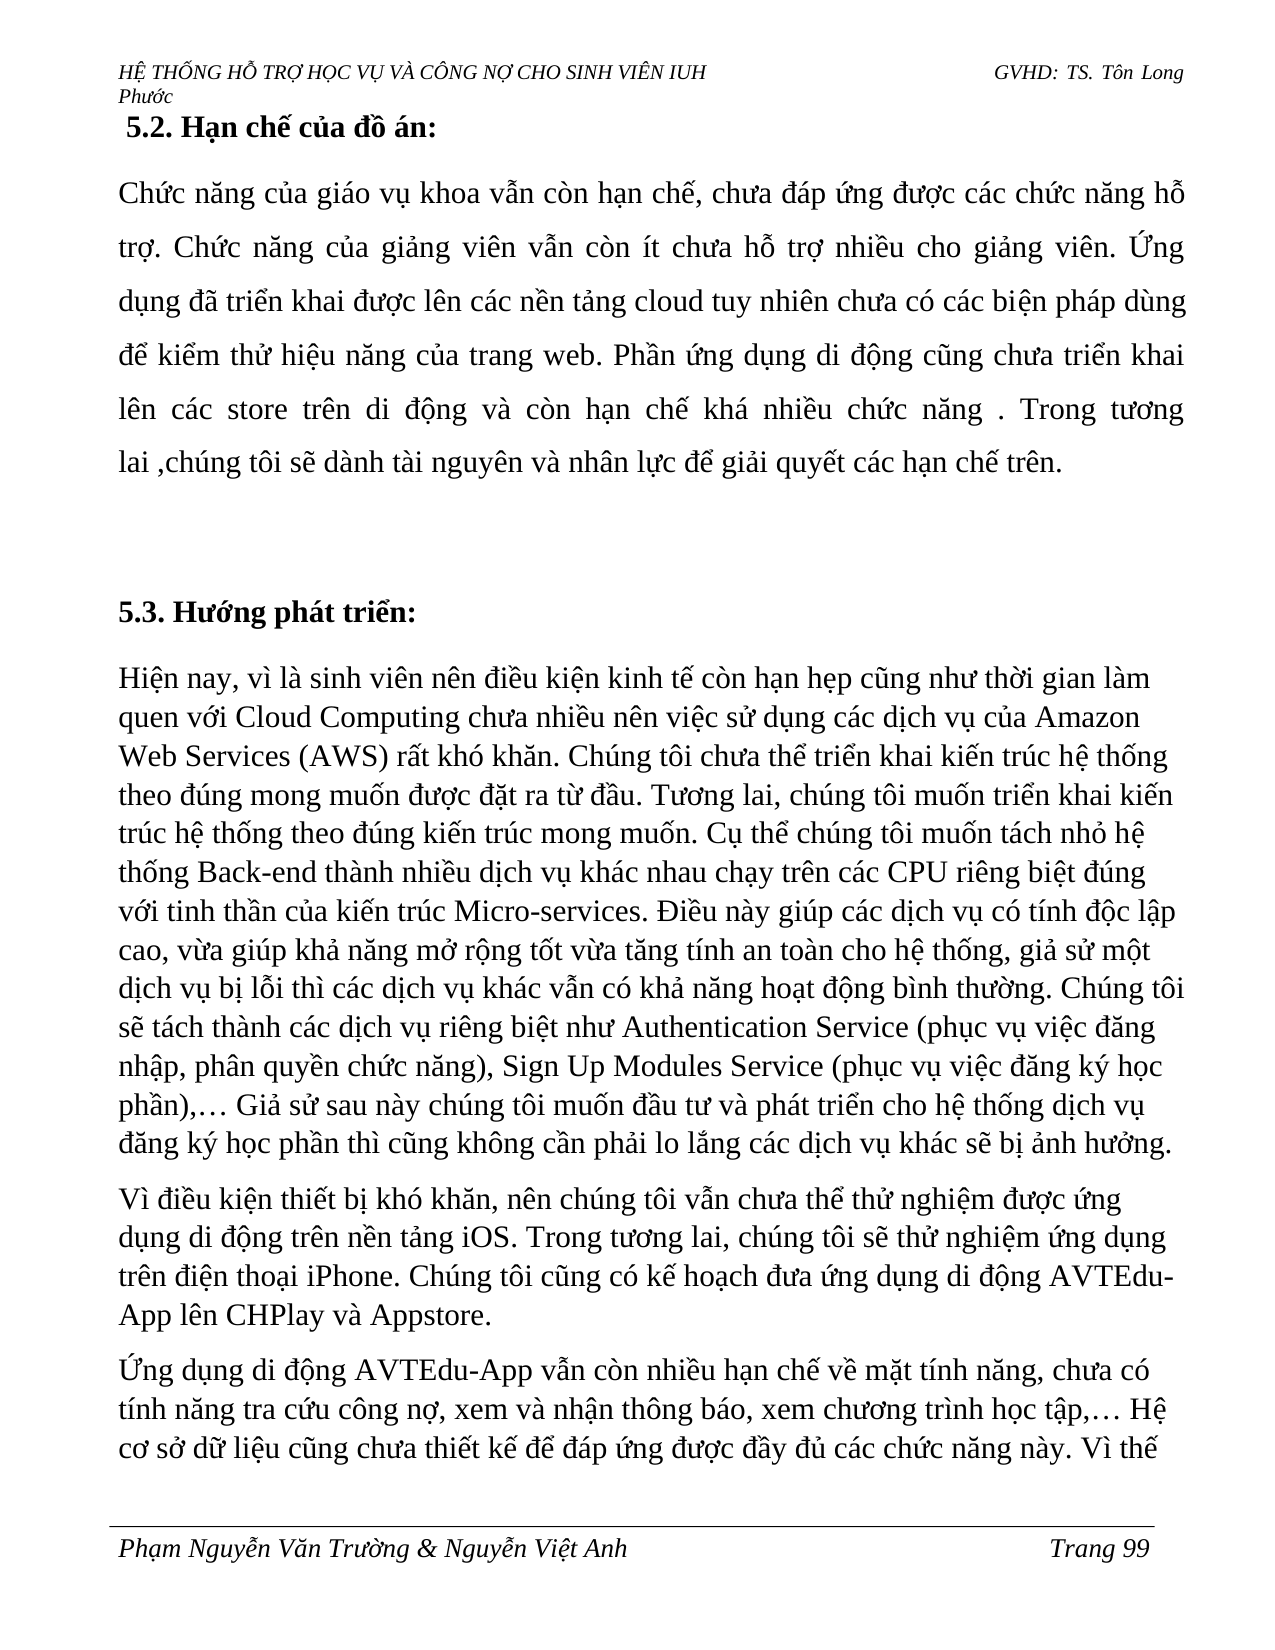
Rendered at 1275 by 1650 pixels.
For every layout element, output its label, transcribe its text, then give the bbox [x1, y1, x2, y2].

text Vì điều kiện thiết bị khó khăn, nên chúng tôi vẫn chưa thể thử nghiệm được ứng dụng di động trên nền tảng iOS. Trong tương lai, chúng tôi sẽ thử nghiệm ứng dụng trên điện thoại iPhone. Chúng tôi cũng có kế hoạch đưa ứng dụng di động AVTEdu-App lên CHPlay và Appstore. [118, 1180, 1186, 1332]
text Chức năng của giáo vụ khoa vẫn còn hạn chế, chưa đáp ứng được các chức năng hỗ trợ. Chức năng của giảng viên vẫn còn ít chưa hỗ trợ nhiều cho giảng viên. Ứng dụng đã triển khai được lên các nền tảng cloud tuy nhiên chưa có các biện pháp dùng để kiểm thử hiệu năng của trang web. Phần ứng dụng di động cũng chưa triển khai lên các store trên di động và còn hạn chế khá nhiều chức năng . Trong tương lai ,chúng tôi sẽ dành tài nguyên và nhân lực để giải quyết các hạn chế trên. [118, 174, 1186, 480]
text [118, 1352, 1186, 1465]
subtitle 5.3. Hướng phát triển: [118, 593, 1186, 629]
text Hiện nay, vì là sinh viên nên điều kiện kinh tế còn hạn hẹp cũng như thời gian làm quen với Cloud Computing chưa nhiều nên việc sử dụng các dịch vụ của Amazon Web Services (AWS) rất khó khăn. Chúng tôi chưa thể triển khai kiến trúc hệ thống theo đúng mong muốn được đặt ra từ đầu. Tương lai, chúng tôi muốn triển khai kiến trúc hệ thống theo đúng kiến trúc mong muốn. Cụ thể chúng tôi muốn tách nhỏ hệ thống Back-end thành nhiều dịch vụ khác nhau chạy trên các CPU riêng biệt đúng với tinh thần của kiến trúc Micro-services. Điều này giúp các dịch vụ có tính độc lập cao, vừa giúp khả năng mở rộng tốt vừa tăng tính an toàn cho hệ thống, giả sử một dịch vụ bị lỗi thì các dịch vụ khác vẫn có khả năng hoạt động bình thường. Chúng tôi sẽ tách thành các dịch vụ riêng biệt như Authentication Service (phục vụ việc đăng nhập, phân quyền chức năng), Sign Up Modules Service (phục vụ việc đăng ký học phần),… Giả sử sau này chúng tôi muốn đầu tư và phát triển cho hệ thống dịch vụ đăng ký học phần thì cũng không cần phải lo lắng các dịch vụ khác sẽ bị ảnh hưởng. [118, 659, 1186, 1160]
subtitle 5.2. Hạn chế của đồ án: [118, 108, 1186, 144]
